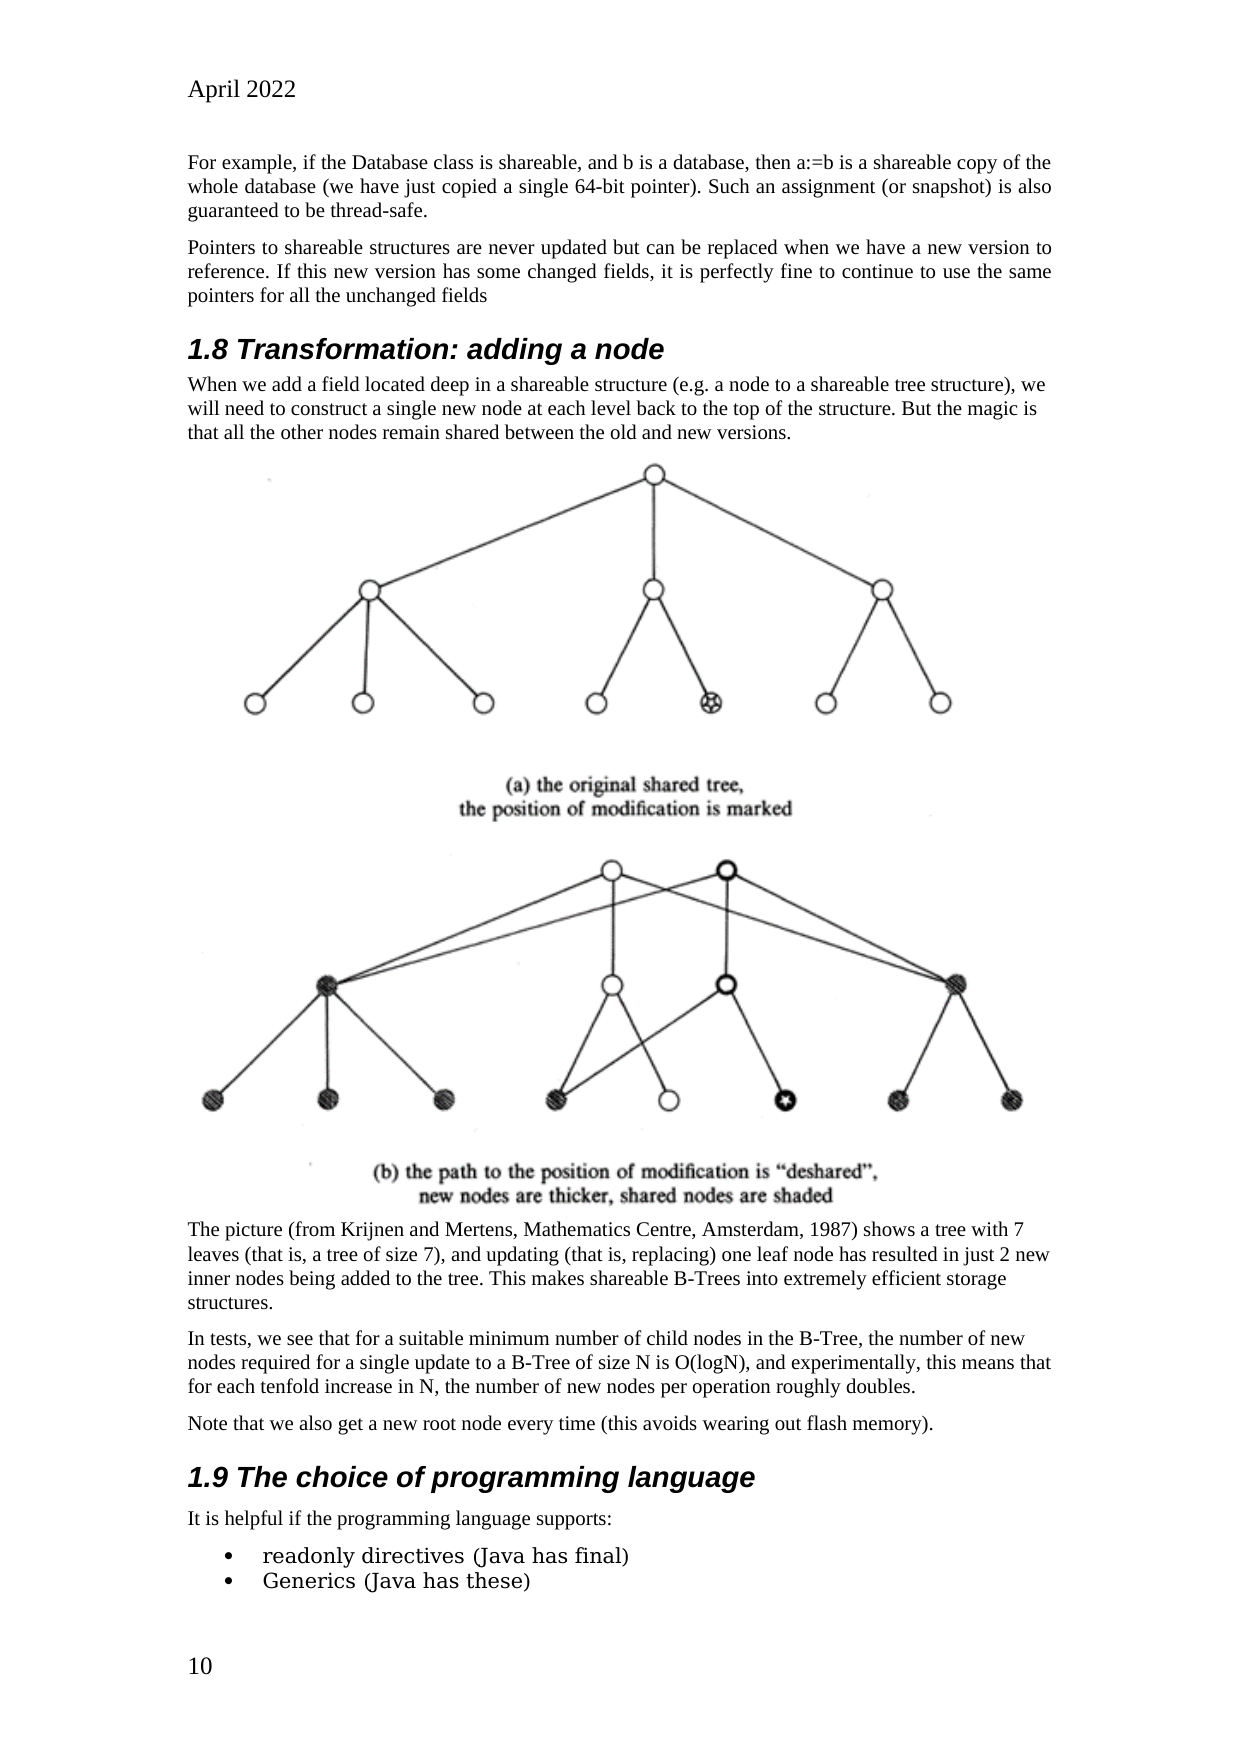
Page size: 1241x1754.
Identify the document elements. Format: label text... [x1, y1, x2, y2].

list readonly directives (Java has final) [225, 1542, 1053, 1568]
text Pointers to shareable structures are never updated but can be replaced when we have a new version to reference. If this new version has some changed fields, it is perfectly fine to continue to use the same pointers for all the unchanged fields [187, 235, 1053, 307]
subtitle Transformation: adding a node [187, 332, 1053, 365]
text Note that we also get a new root node every time (this avoids wearing out flash memory). [187, 1411, 1053, 1435]
text It is helpful if the programming language supports: [187, 1506, 1053, 1530]
subtitle 1.9 The choice of programming language [187, 1460, 1053, 1493]
text In tests, we see that for a suitable minimum number of child nodes in the B-Tree, the number of new nodes required for a single update to a B-Tree of size N is O(logN), and experimentally, this means that for each tenfold increase in N, the number of new nodes per operation roughly doubles. [187, 1326, 1053, 1398]
picture [195, 443, 1061, 1218]
text When we add a field located deep in a shareable structure (e.g. a node to a shareable tree structure), we will need to construct a single new node at each level back to the top of the structure. But the magic is that all the other nodes remain shared between the old and new versions. [187, 372, 1053, 444]
text For example, if the Database class is shareable, and b is a database, then a:=b is a shareable copy of the whole database (we have just copied a single 64-bit pointer). Such an assignment (or snapshot) is also guaranteed to be thread-safe. [187, 150, 1053, 222]
list Generics (Java has these) [225, 1568, 1053, 1593]
